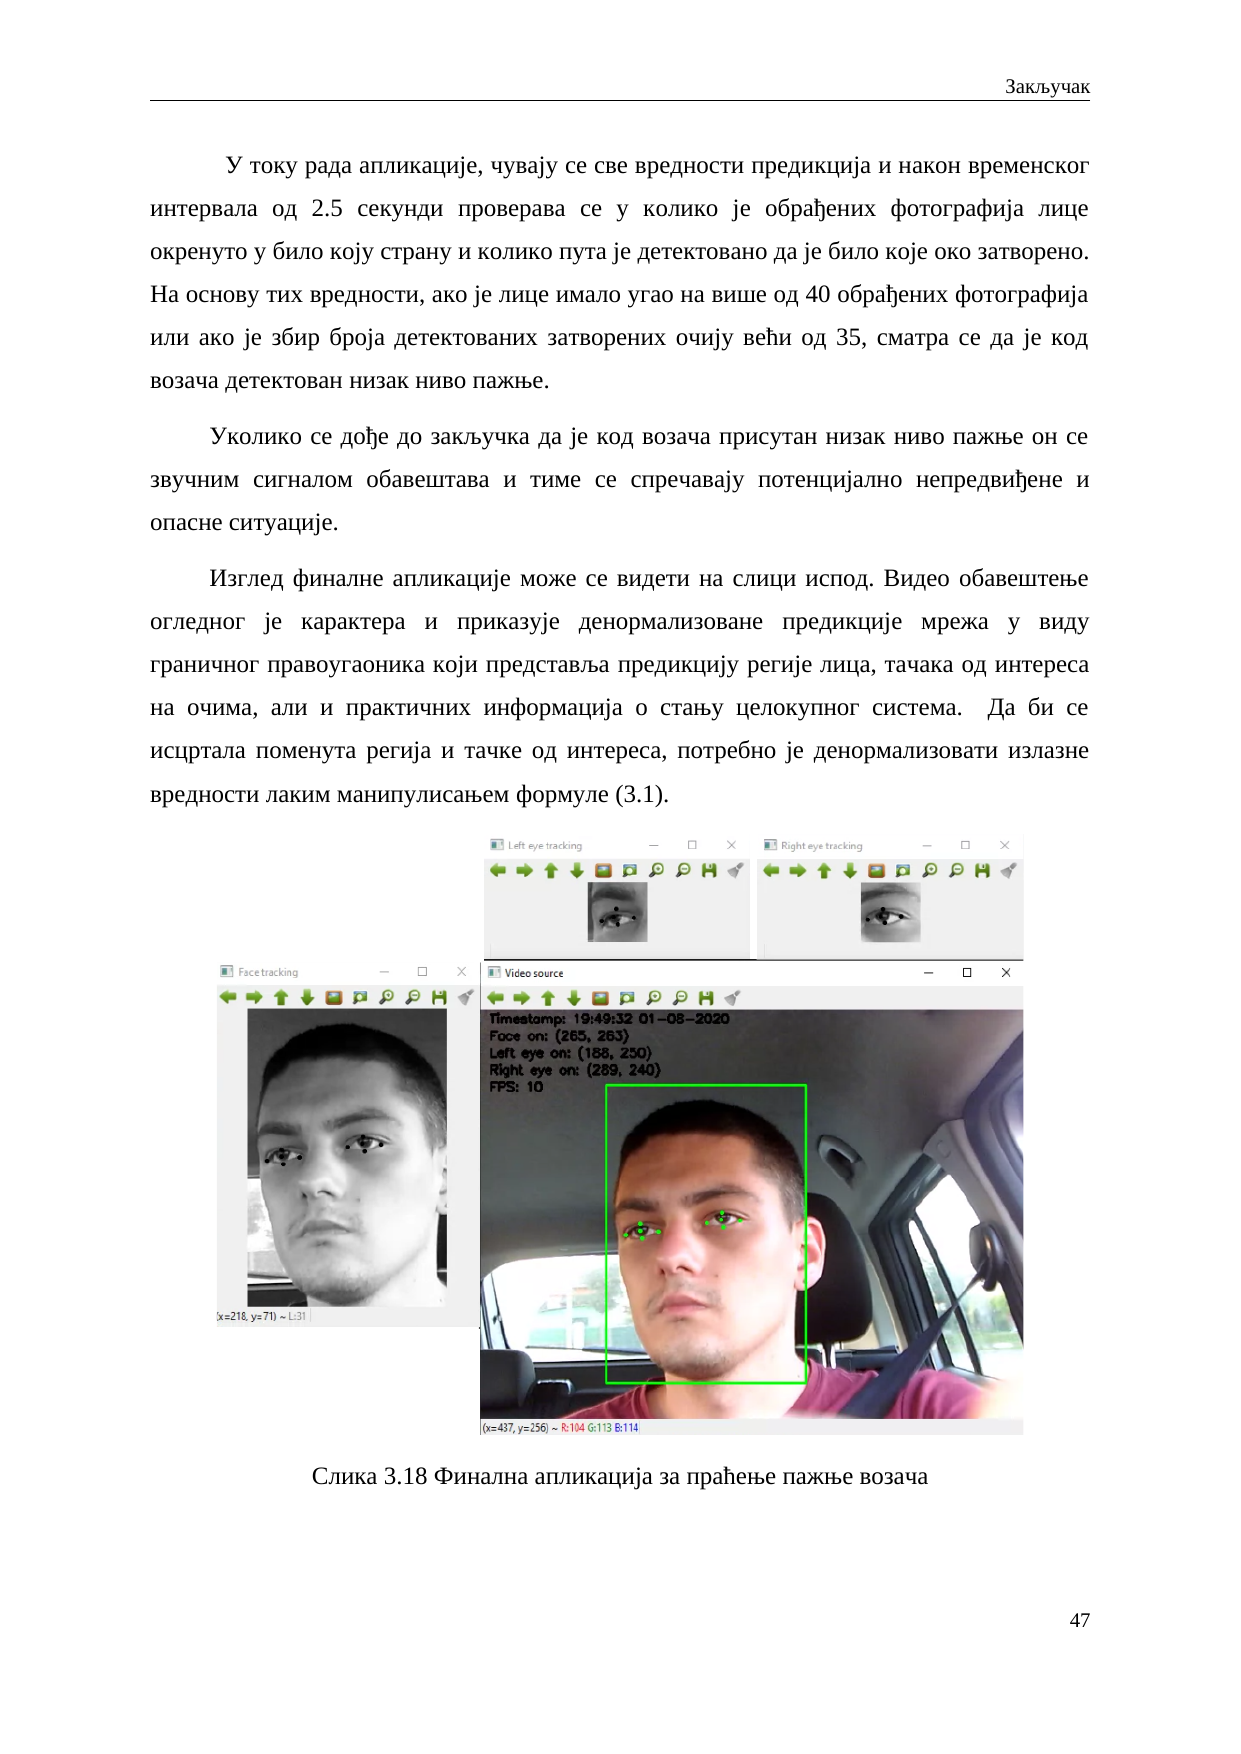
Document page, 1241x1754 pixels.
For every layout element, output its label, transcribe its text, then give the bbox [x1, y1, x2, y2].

text Изглед финалне апликације може се видети на слици испод. Видео обавештење огледног је карактера и приказује денормализоване предикције мрежа у виду граничног правоугаоника који представља предикцију регије лица, тачака од интереса на очима, али и практичних информација о стању целокупног система. Да би се исцртала поменута регија и тачке од интереса, потребно је денормализовати излазне вредности лаким манипулисањем формуле (3.1). [150, 563, 1090, 807]
text У току рада апликације, чувају се све вредности предикција и након временског интервала од 2.5 секунди проверава се у колико је обрађених фотографија лице окренуто у било коју страну и колико пута је детектовано да је било које око затворено. На основу тих вредности, ако је лице имало угао на више од 40 обрађених фотографија или ако је збир броја детектованих затворених очију већи од 35, сматра се да је код возача детектован низак ниво пажње. [150, 150, 1090, 394]
text Уколико се дође до закључка да је код возача присутан низак ниво пажње он се звучним сигналом обавештава и тиме се спречавају потенцијално непредвиђене и опасне ситуације. [150, 421, 1090, 536]
picture [216, 834, 1024, 1435]
